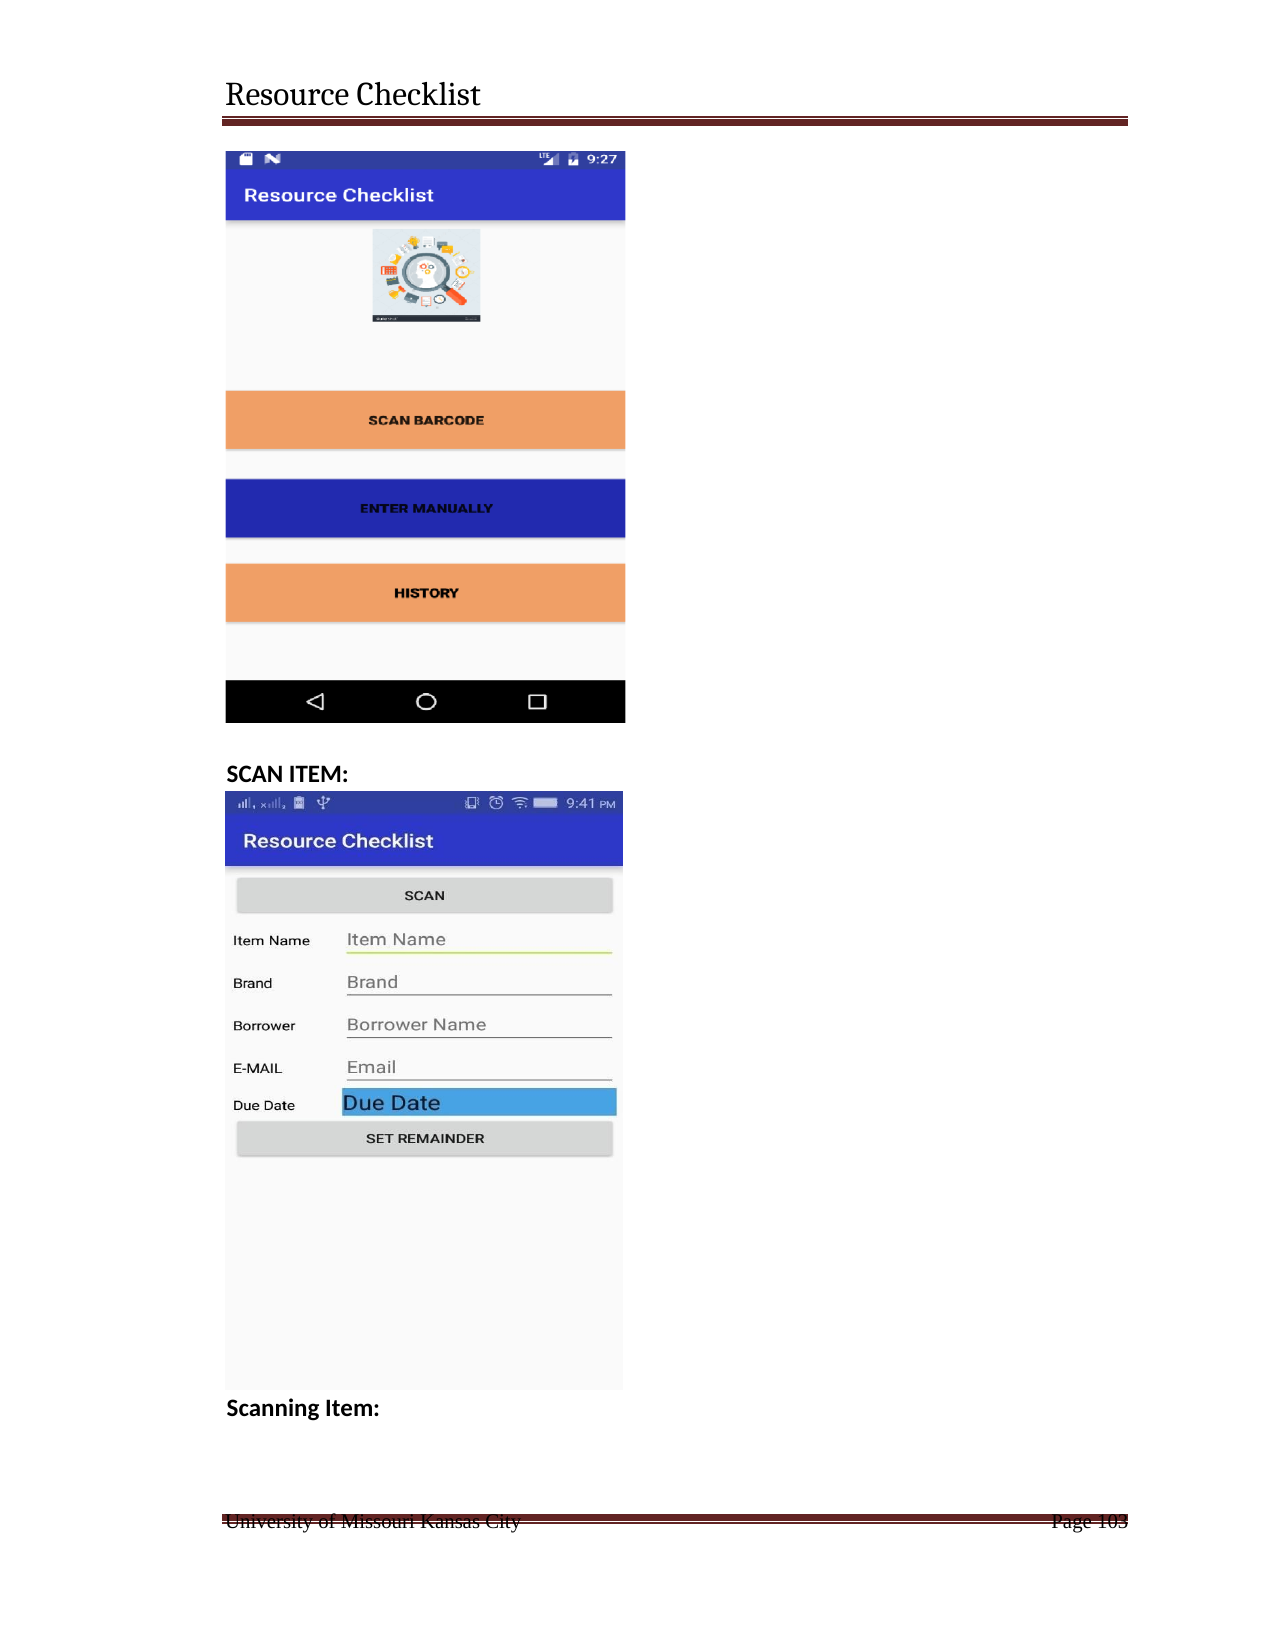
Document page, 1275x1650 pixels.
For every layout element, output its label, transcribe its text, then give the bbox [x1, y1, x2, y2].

picture [225, 151, 626, 723]
text SCAN ITEM: [226, 758, 1133, 789]
text Scanning Item: [226, 1392, 1133, 1423]
picture [225, 791, 623, 1390]
